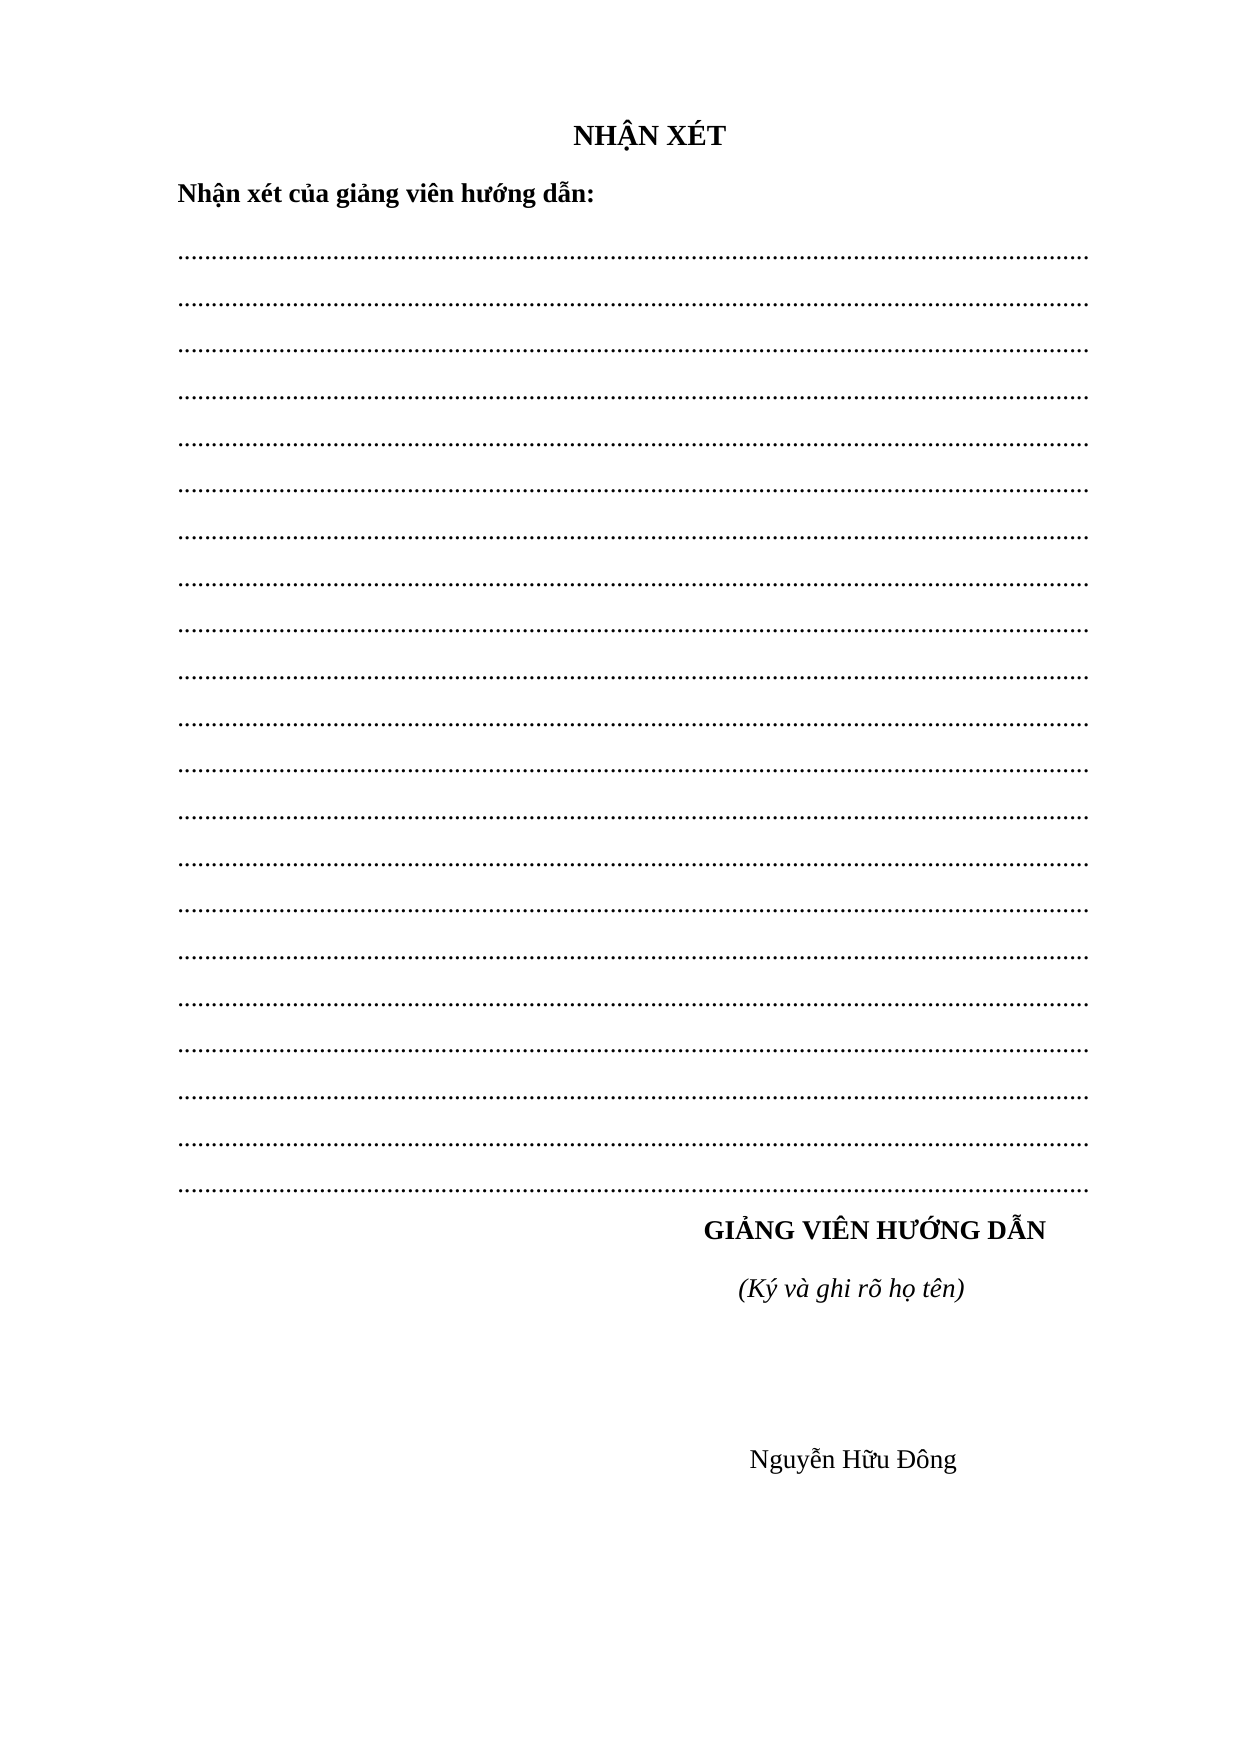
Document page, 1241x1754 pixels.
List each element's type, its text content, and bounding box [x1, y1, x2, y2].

text NHẬN XÉT [177, 118, 1122, 152]
text ....................................................................................................................................... [177, 1074, 1122, 1105]
text (Ký và ghi rõ họ tên) [177, 1272, 1122, 1303]
text ....................................................................................................................................... [177, 1027, 1122, 1058]
text ....................................................................................................................................... [177, 327, 1122, 358]
text ....................................................................................................................................... [177, 514, 1122, 545]
text ....................................................................................................................................... [177, 234, 1122, 265]
text ....................................................................................................................................... [177, 607, 1122, 638]
text ....................................................................................................................................... [177, 374, 1122, 405]
text ....................................................................................................................................... [177, 421, 1122, 452]
text ....................................................................................................................................... [177, 841, 1122, 872]
text ....................................................................................................................................... [177, 981, 1122, 1012]
text Nguyễn Hữu Đông [177, 1443, 1122, 1474]
text ....................................................................................................................................... [177, 654, 1122, 685]
text ....................................................................................................................................... [177, 1121, 1122, 1152]
text ....................................................................................................................................... [177, 561, 1122, 592]
text ....................................................................................................................................... [177, 1167, 1122, 1198]
text GIẢNG VIÊN HƯỚNG DẪN [552, 1214, 1122, 1245]
text ....................................................................................................................................... [177, 467, 1122, 498]
text ....................................................................................................................................... [177, 747, 1122, 778]
text ....................................................................................................................................... [177, 281, 1122, 312]
text ....................................................................................................................................... [177, 701, 1122, 732]
text ....................................................................................................................................... [177, 887, 1122, 918]
text Nhận xét của giảng viên hướng dẫn: [177, 177, 1122, 209]
text ....................................................................................................................................... [177, 934, 1122, 965]
text ....................................................................................................................................... [177, 794, 1122, 825]
